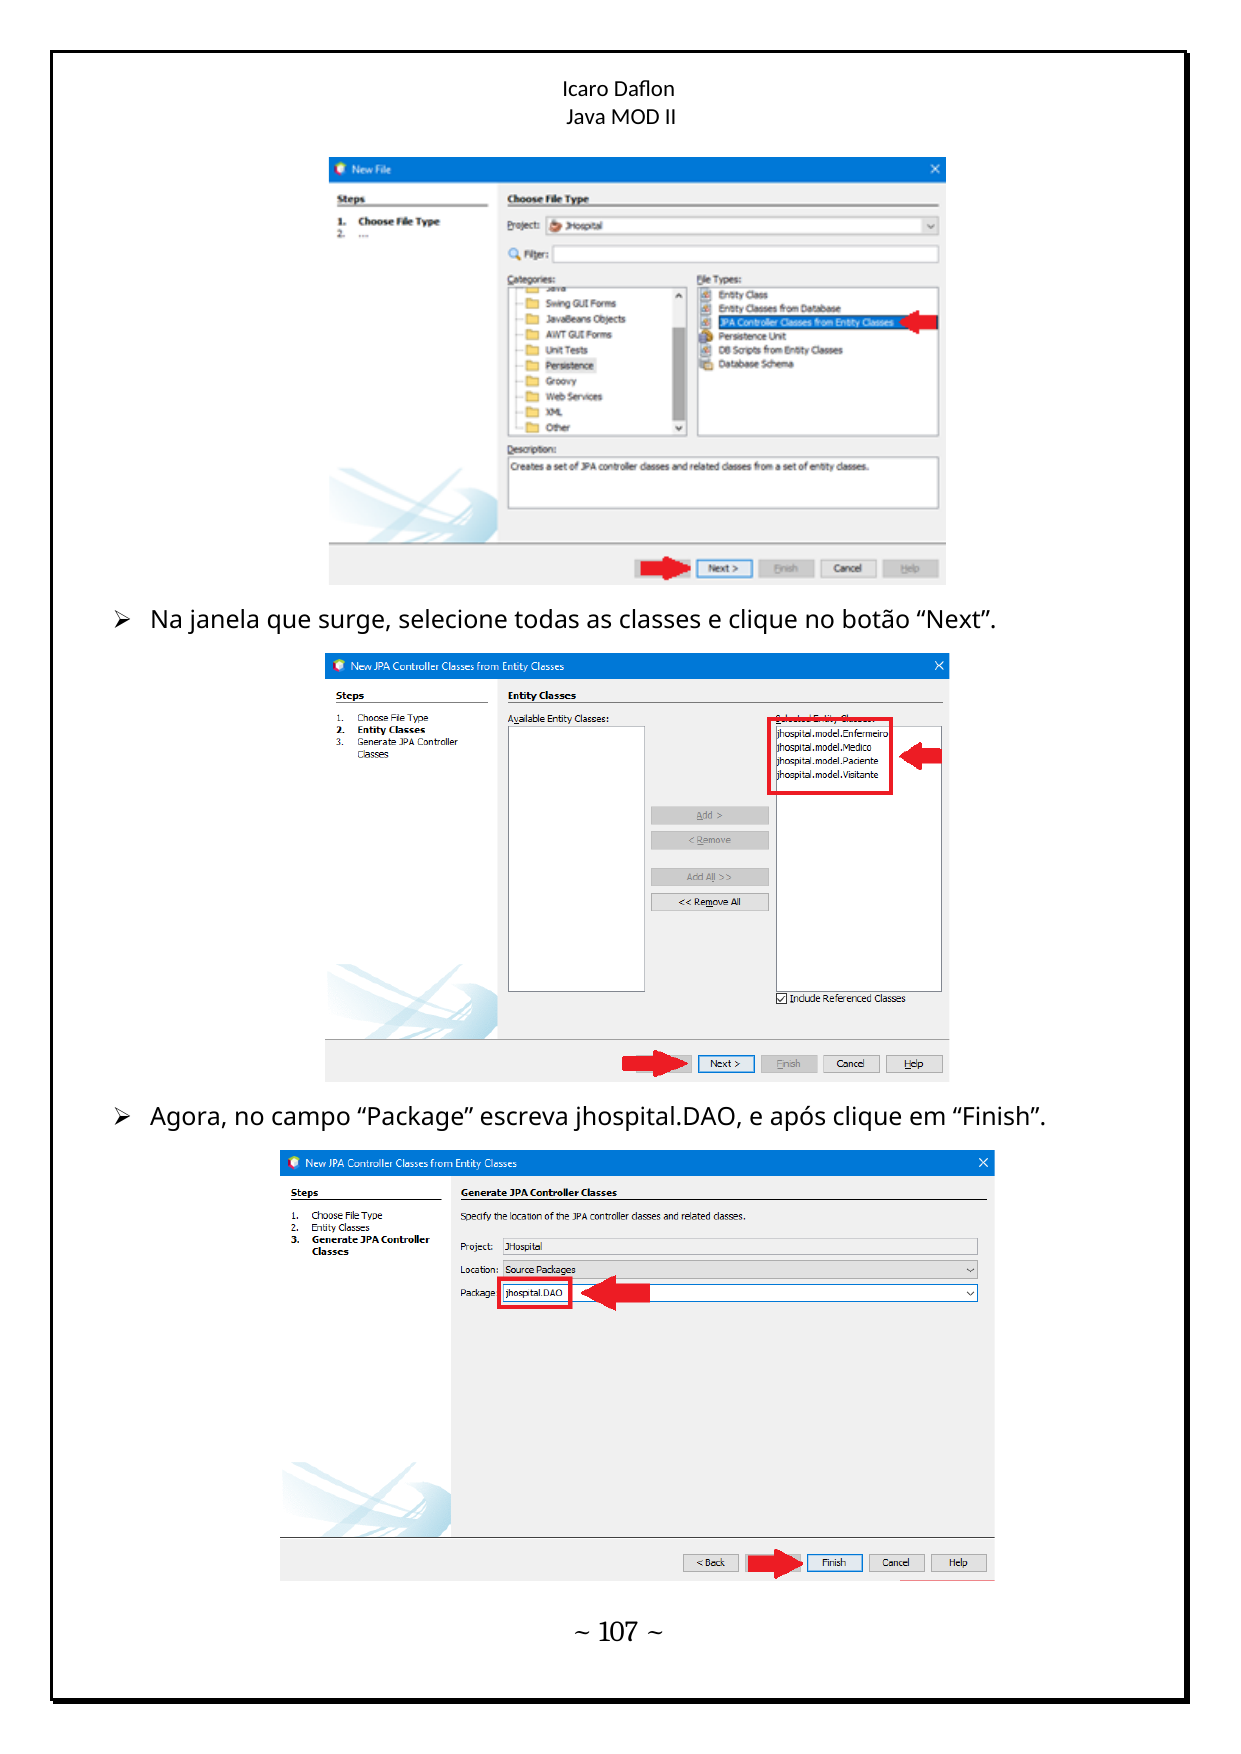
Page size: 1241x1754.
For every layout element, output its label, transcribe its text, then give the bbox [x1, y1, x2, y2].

picture [325, 653, 950, 1082]
picture [328, 157, 946, 585]
picture [280, 1150, 995, 1581]
text Agora, no campo “Package” escreva jhospital.DAO, e após clique em “Finish”. [112, 1099, 1162, 1133]
text Na janela que surge, selecione todas as classes e clique no botão “Next”. [112, 602, 1162, 636]
